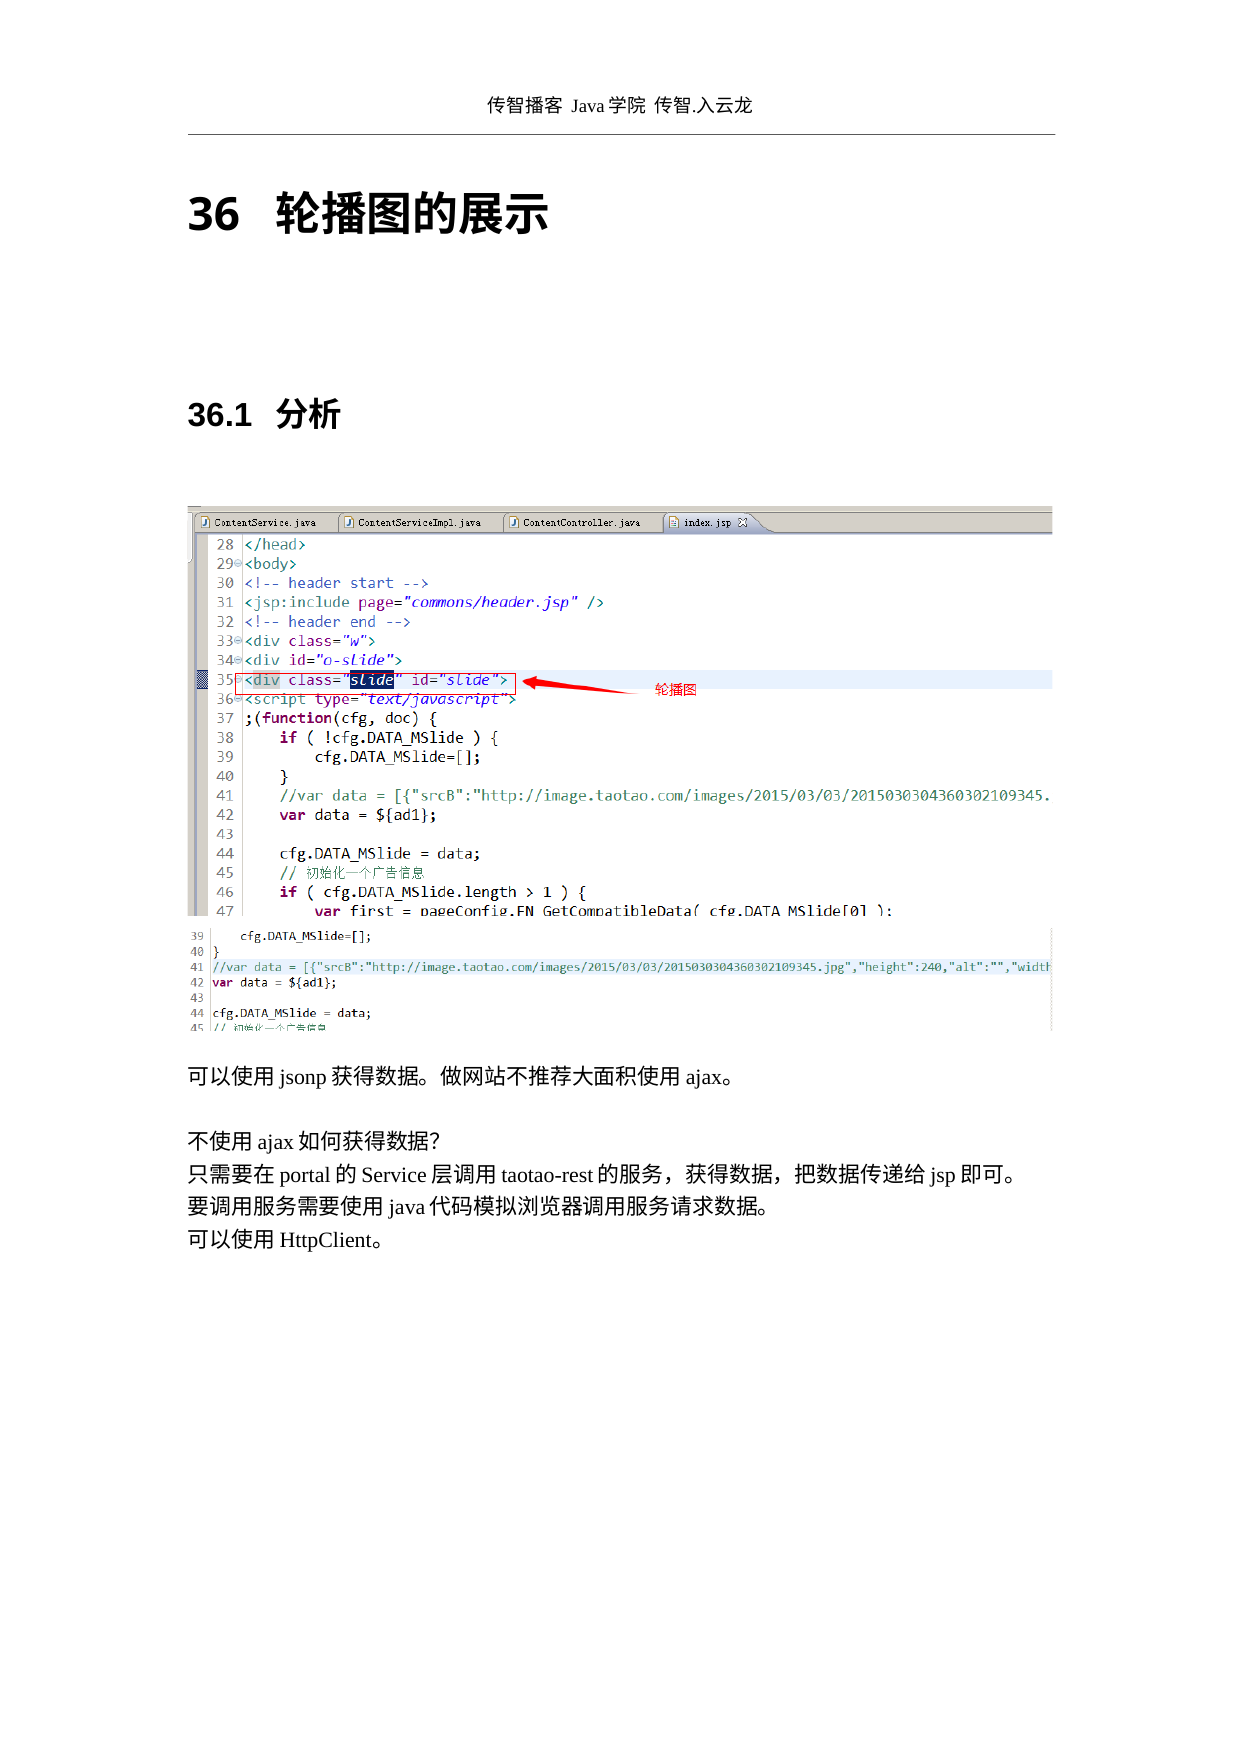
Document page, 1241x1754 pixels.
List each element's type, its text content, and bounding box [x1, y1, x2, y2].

text 可以使用jsonp获得数据。做网站不推荐大面积使用ajax。 [187, 1066, 1053, 1099]
text 不使用ajax如何获得数据？ [187, 1131, 1053, 1164]
text 只需要在portal的Service层调用taotao-rest的服务，获得数据，把数据传递给jsp即可。 [187, 1164, 1053, 1196]
text 要调用服务需要使用java代码模拟浏览器调用服务请求数据。 [187, 1196, 1053, 1229]
picture [187, 513, 1053, 923]
subtitle 轮播图的展示 [187, 162, 1053, 259]
text 可以使用HttpClient。 [187, 1229, 1053, 1261]
picture [187, 936, 1053, 1039]
subtitle 分析 [187, 387, 1053, 452]
